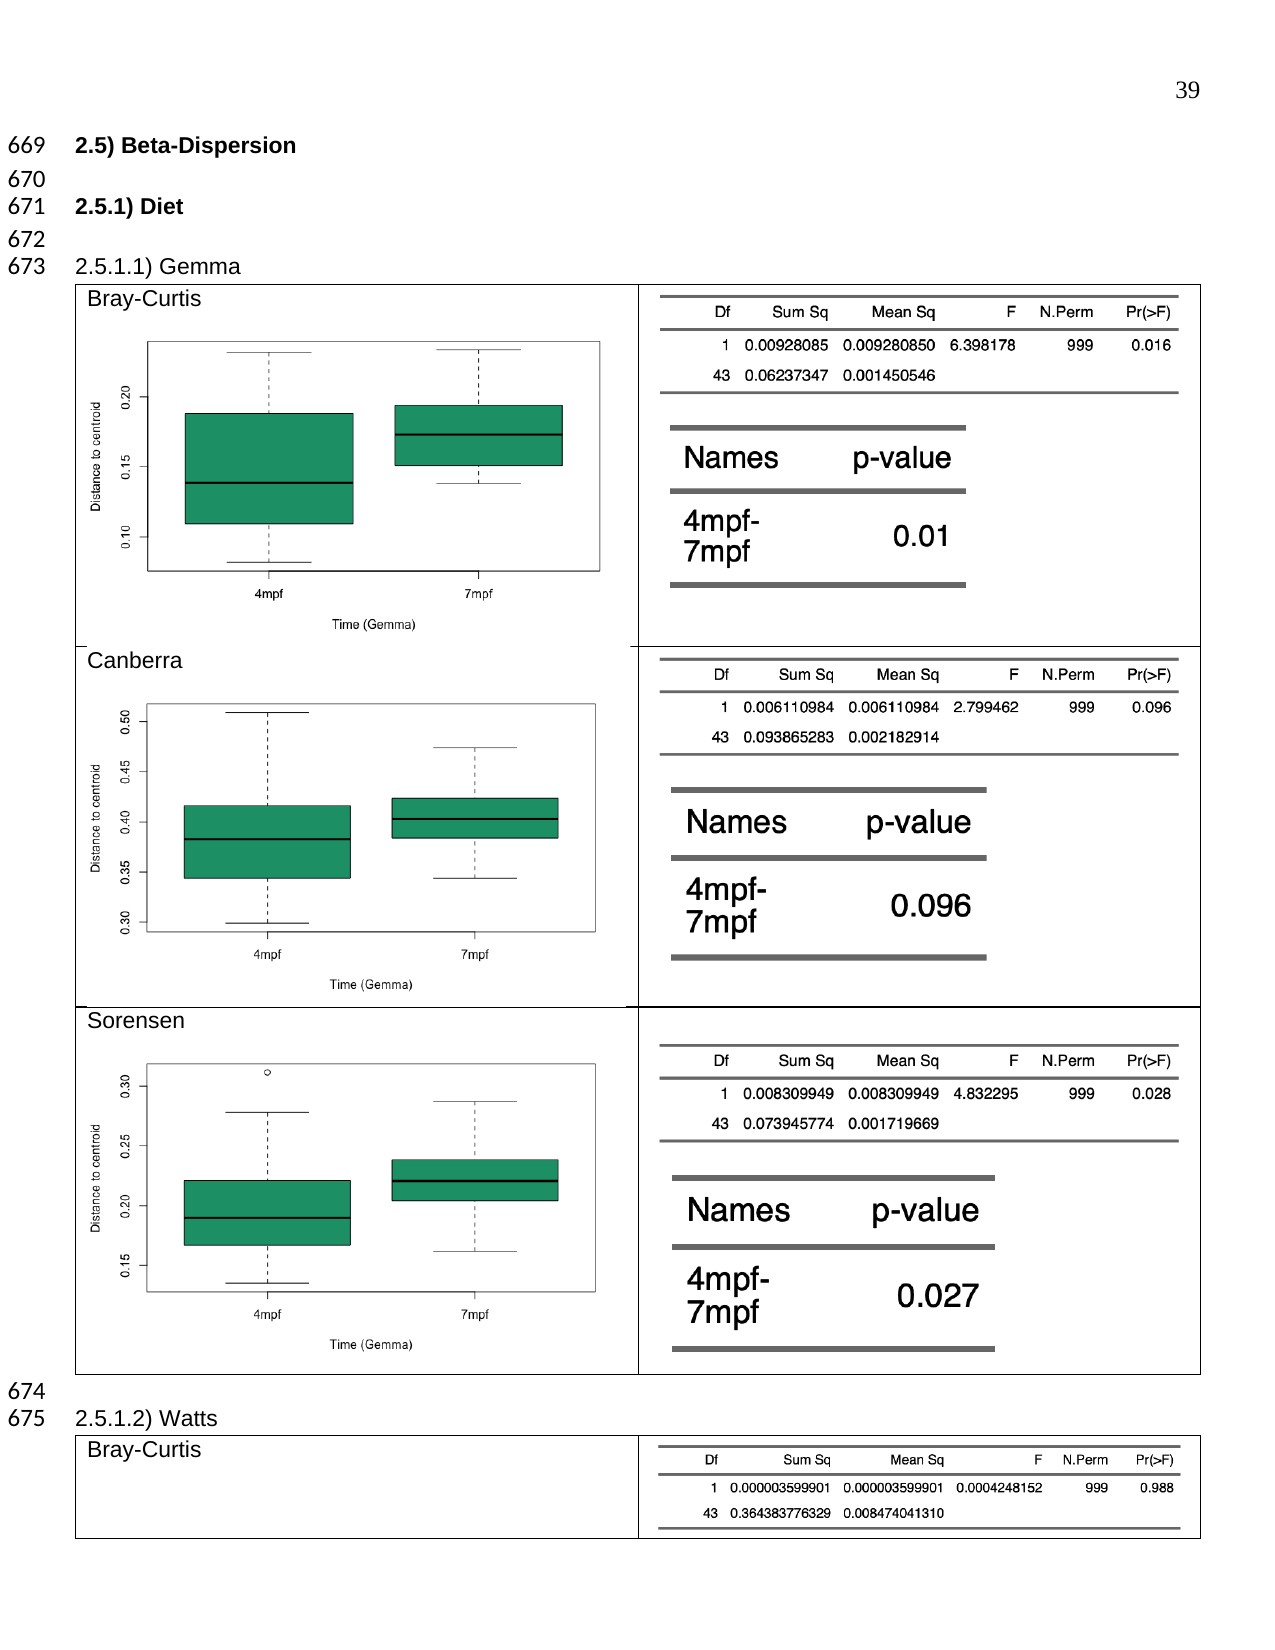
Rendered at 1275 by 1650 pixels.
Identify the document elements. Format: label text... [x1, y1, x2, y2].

text 2.5.1.1) Gemma [75, 253, 1200, 280]
picture [649, 1033, 1189, 1374]
picture [649, 647, 1189, 982]
table_cell [639, 1008, 1200, 1374]
table_header [1189, 1436, 1200, 1538]
picture [649, 284, 1189, 608]
table_cell [639, 647, 1200, 1006]
table_header [639, 1436, 649, 1538]
table_cell Canberra [76, 647, 638, 1006]
table_cell Sorensen [76, 1008, 638, 1374]
text 2.5) Beta-Dispersion [75, 132, 1200, 159]
text 2.5.1) Diet [75, 193, 1200, 219]
picture [86, 311, 631, 647]
table_header Bray-Curtis [76, 1436, 638, 1538]
picture [86, 1033, 626, 1367]
picture [649, 1436, 1189, 1538]
picture [86, 673, 626, 1007]
table_header Bray-Curtis [76, 285, 638, 646]
text 2.5.1.2) Watts [75, 1405, 1200, 1432]
table_header [639, 285, 1200, 646]
